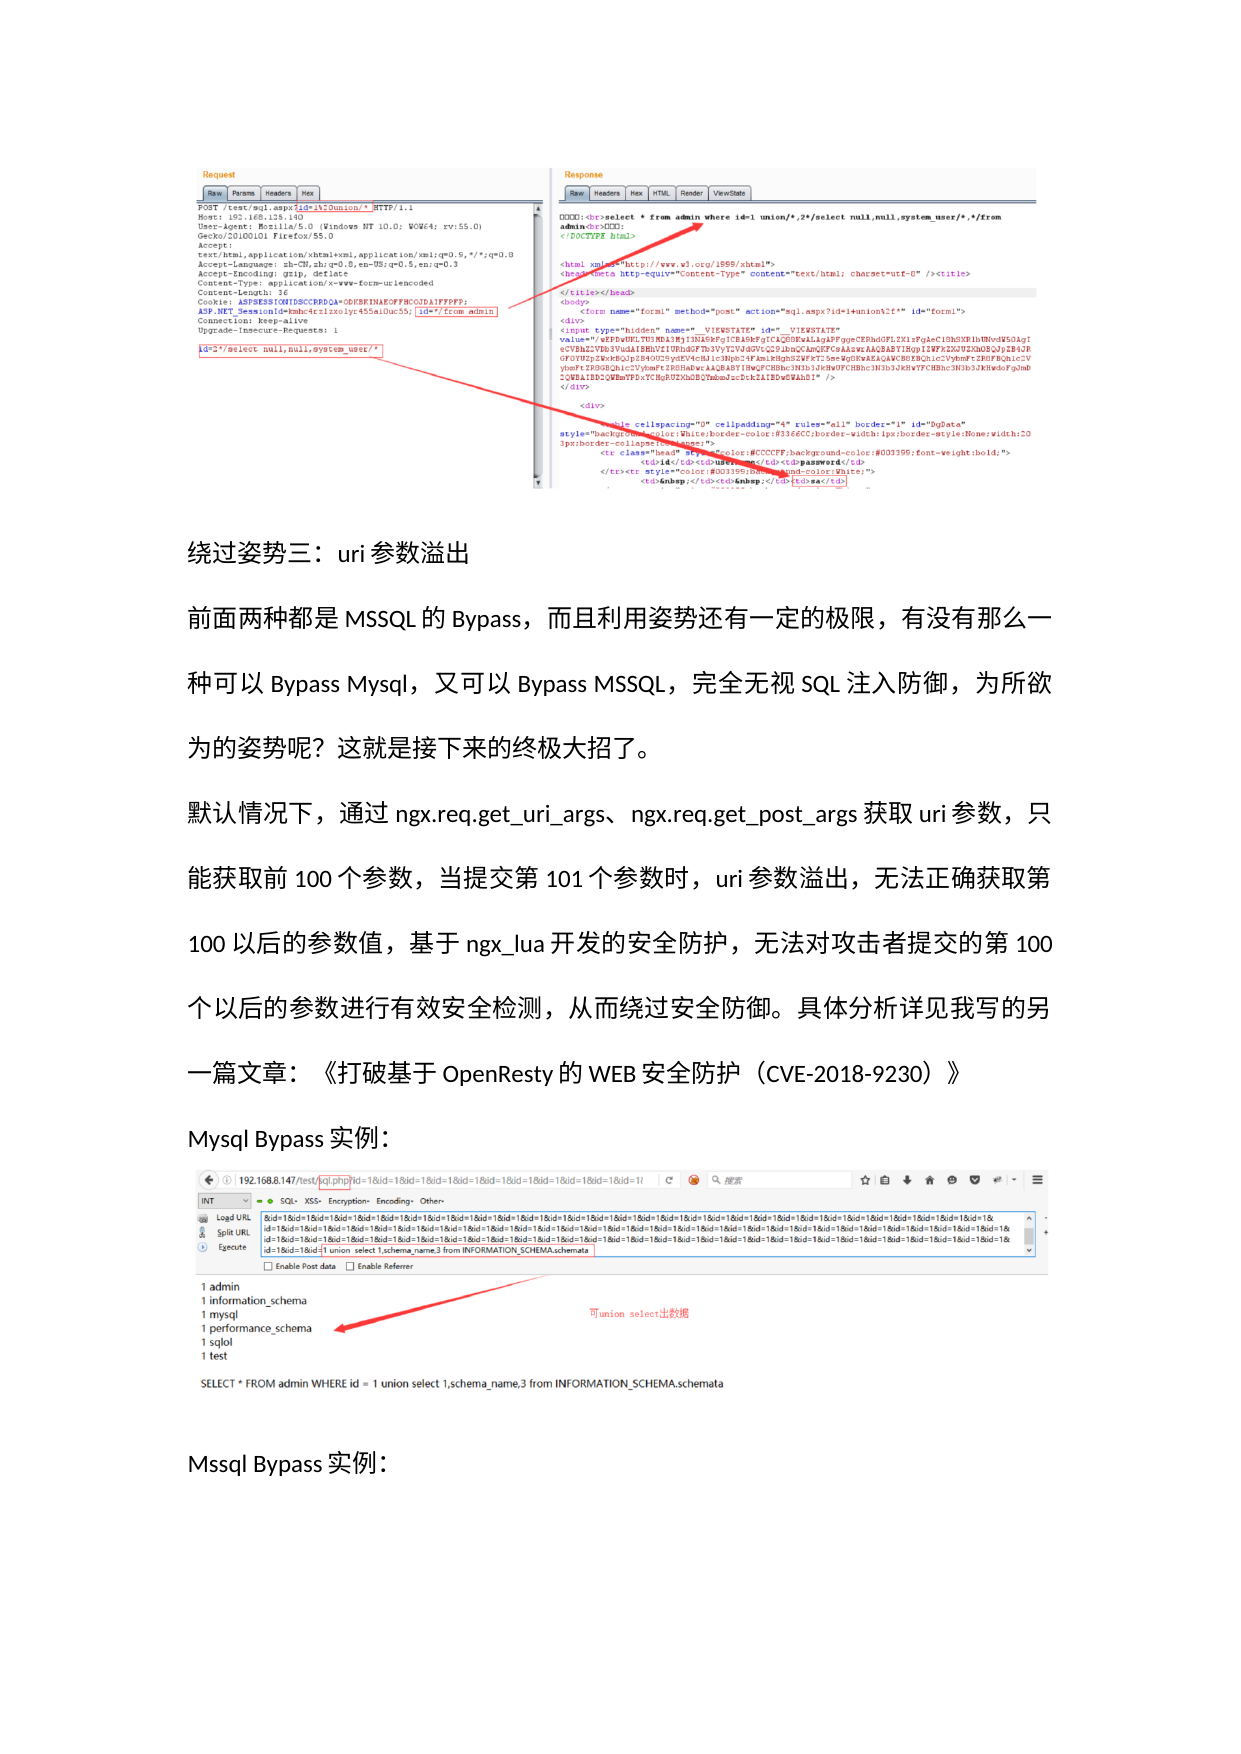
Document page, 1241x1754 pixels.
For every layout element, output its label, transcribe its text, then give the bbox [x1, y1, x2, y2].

picture [187, 162, 1052, 502]
picture [187, 1169, 1053, 1399]
list 默认情况下，通过ngx.req.get_uri_args、ngx.req.get_post_args获取uri参数，只能获取前100个参数，当提交第101个参数时，uri参数溢出，无法正确获取第100以后的参数值，基于ngx_lua开发的安全防护，无法对攻击者提交的第100个以后的参数进行有效安全检测，从而绕过安全防御。具体分析详见我写的另一篇文章：《打破基于OpenResty的WEB安全防护（CVE-2018-9230）》 [187, 779, 1053, 1104]
list 绕过姿势三：uri参数溢出 [187, 519, 1053, 584]
list Mysql Bypass实例： [187, 1104, 1053, 1169]
list Mssql Bypass实例： [187, 1429, 1053, 1494]
list 前面两种都是MSSQL的Bypass，而且利用姿势还有一定的极限，有没有那么一种可以Bypass Mysql，又可以Bypass MSSQL，完全无视SQL注入防御，为所欲为的姿势呢？这就是接下来的终极大招了。 [187, 584, 1053, 779]
